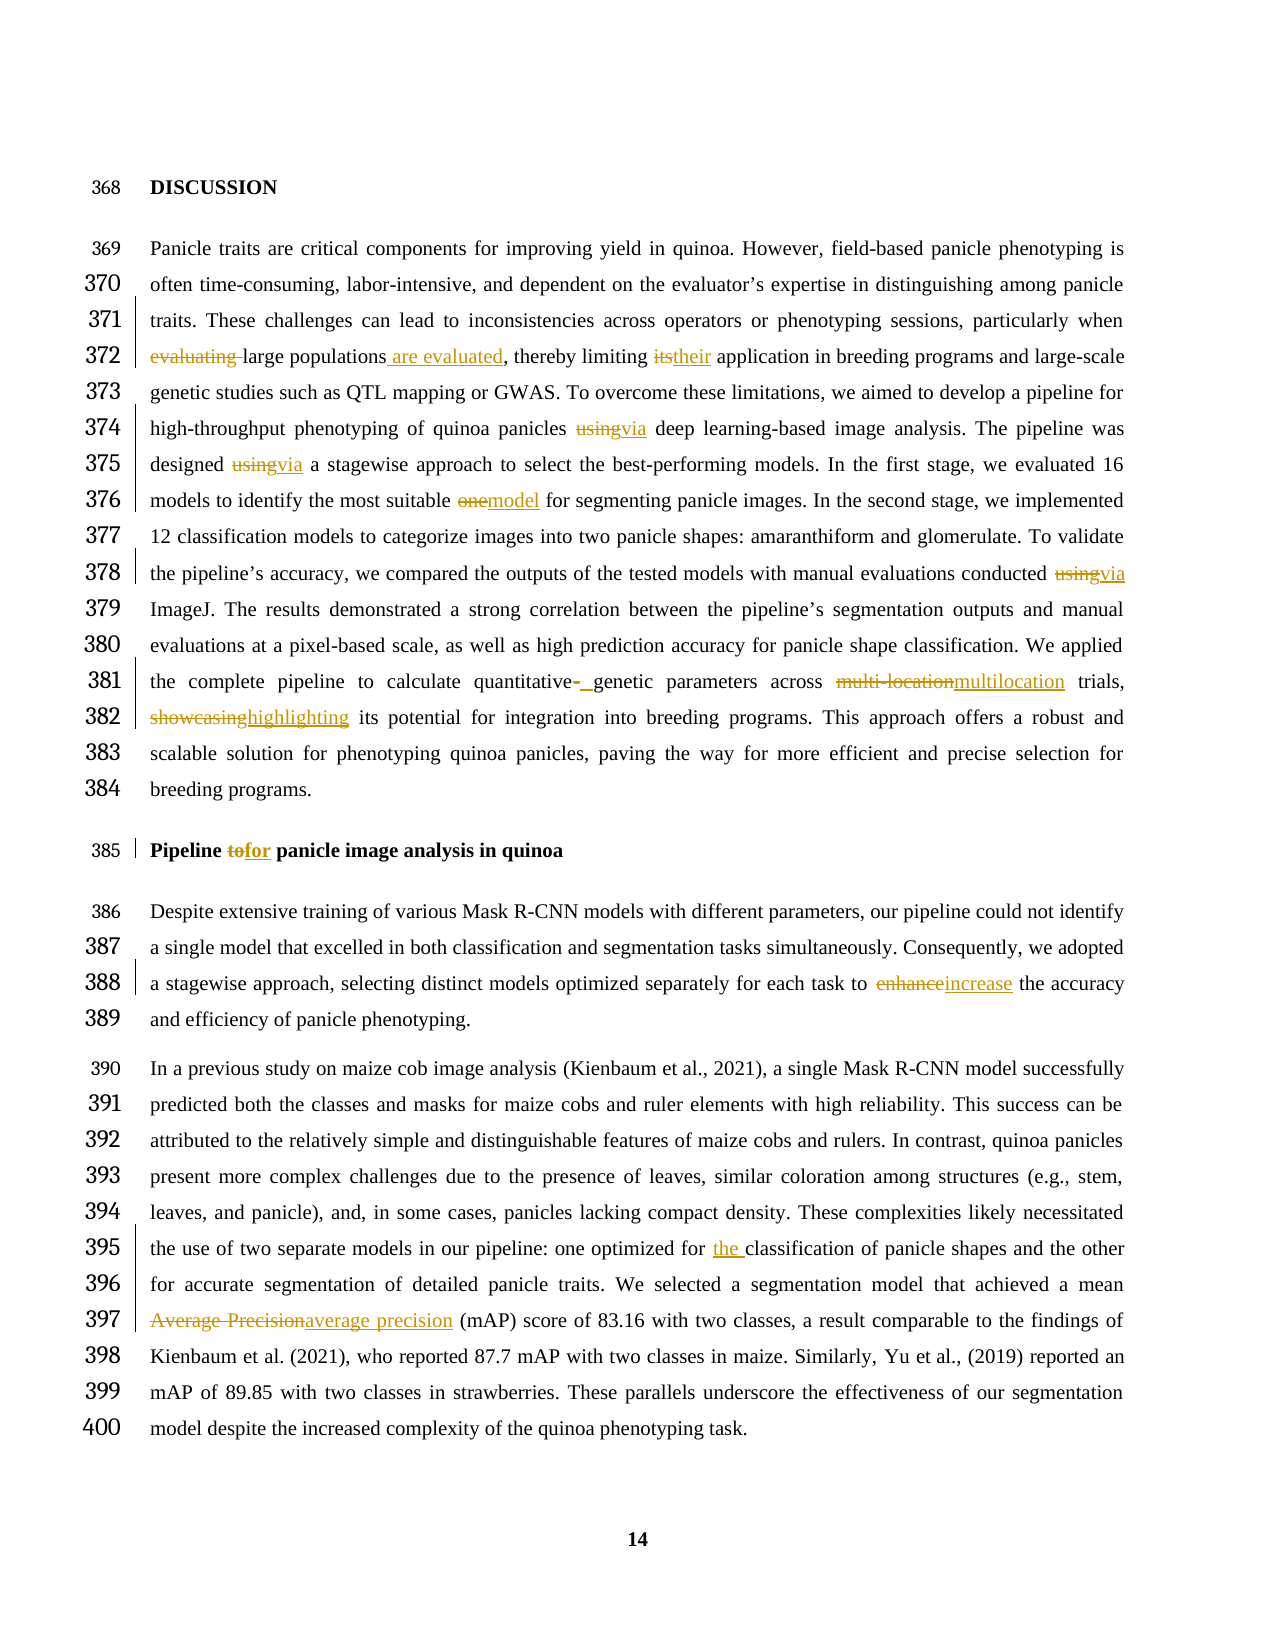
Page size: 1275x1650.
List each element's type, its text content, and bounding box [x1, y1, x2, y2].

subtitle Pipeline panicle image analysis in quinoa [150, 838, 1125, 862]
text Panicle traits are critical components for improving yield in quinoa. However, field-based panicle phenotyping is often time-consuming, labor-intensive, and dependent on the evaluator’s expertise in distinguishing among panicle traits. These challenges can lead to inconsistencies across operators or phenotyping sessions, particularly when large populations, thereby limiting application in breeding programs and large-scale genetic studies such as QTL mapping or GWAS. To overcome these limitations, we aimed to develop a pipeline for high-throughput phenotyping of quinoa panicles deep learning-based image analysis. The pipeline was designed a stagewise approach to select the best-performing models. In the first stage, we evaluated 16 models to identify the most suitable for segmenting panicle images. In the second stage, we implemented 12 classification models to categorize images into two panicle shapes: amaranthiform and glomerulate. To validate the pipeline’s accuracy, we compared the outputs of the tested models with manual evaluations conducted ImageJ. The results demonstrated a strong correlation between the pipeline’s segmentation outputs and manual evaluations at a pixel-based scale, as well as high prediction accuracy for panicle shape classification. We applied the complete pipeline to calculate quantitativegenetic parameters across trials, its potential for integration into breeding programs. This approach offers a robust and scalable solution for phenotyping quinoa panicles, paving the way for more efficient and precise selection for breeding programs. [150, 236, 1125, 801]
subtitle DISCUSSION [150, 175, 1125, 199]
text Despite extensive training of various Mask R-CNN models with different parameters, our pipeline could not identify a single model that excelled in both classification and segmentation tasks simultaneously. Consequently, we adopted a stagewise approach, selecting distinct models optimized separately for each task to the accuracy and efficiency of panicle phenotyping. [150, 899, 1125, 1031]
text In a previous study on maize cob image analysis (Kienbaum et al., 2021), a single Mask R-CNN model successfully predicted both the classes and masks for maize cobs and ruler elements with high reliability. This success can be attributed to the relatively simple and distinguishable features of maize cobs and rulers. In contrast, quinoa panicles present more complex challenges due to the presence of leaves, similar coloration among structures (e.g., stem, leaves, and panicle), and, in some cases, panicles lacking compact density. These complexities likely necessitated the use of two separate models in our pipeline: one optimized for classification of panicle shapes and the other for accurate segmentation of detailed panicle traits. We selected a segmentation model that achieved a mean (mAP) score of 83.16 with two classes, a result comparable to the findings of Kienbaum et al. (2021), who reported 87.7 mAP with two classes in maize. Similarly, Yu et al., (2019) reported an mAP of 89.85 with two classes in strawberries. These parallels underscore the effectiveness of our segmentation model despite the increased complexity of the quinoa phenotyping task. [150, 1055, 1125, 1440]
